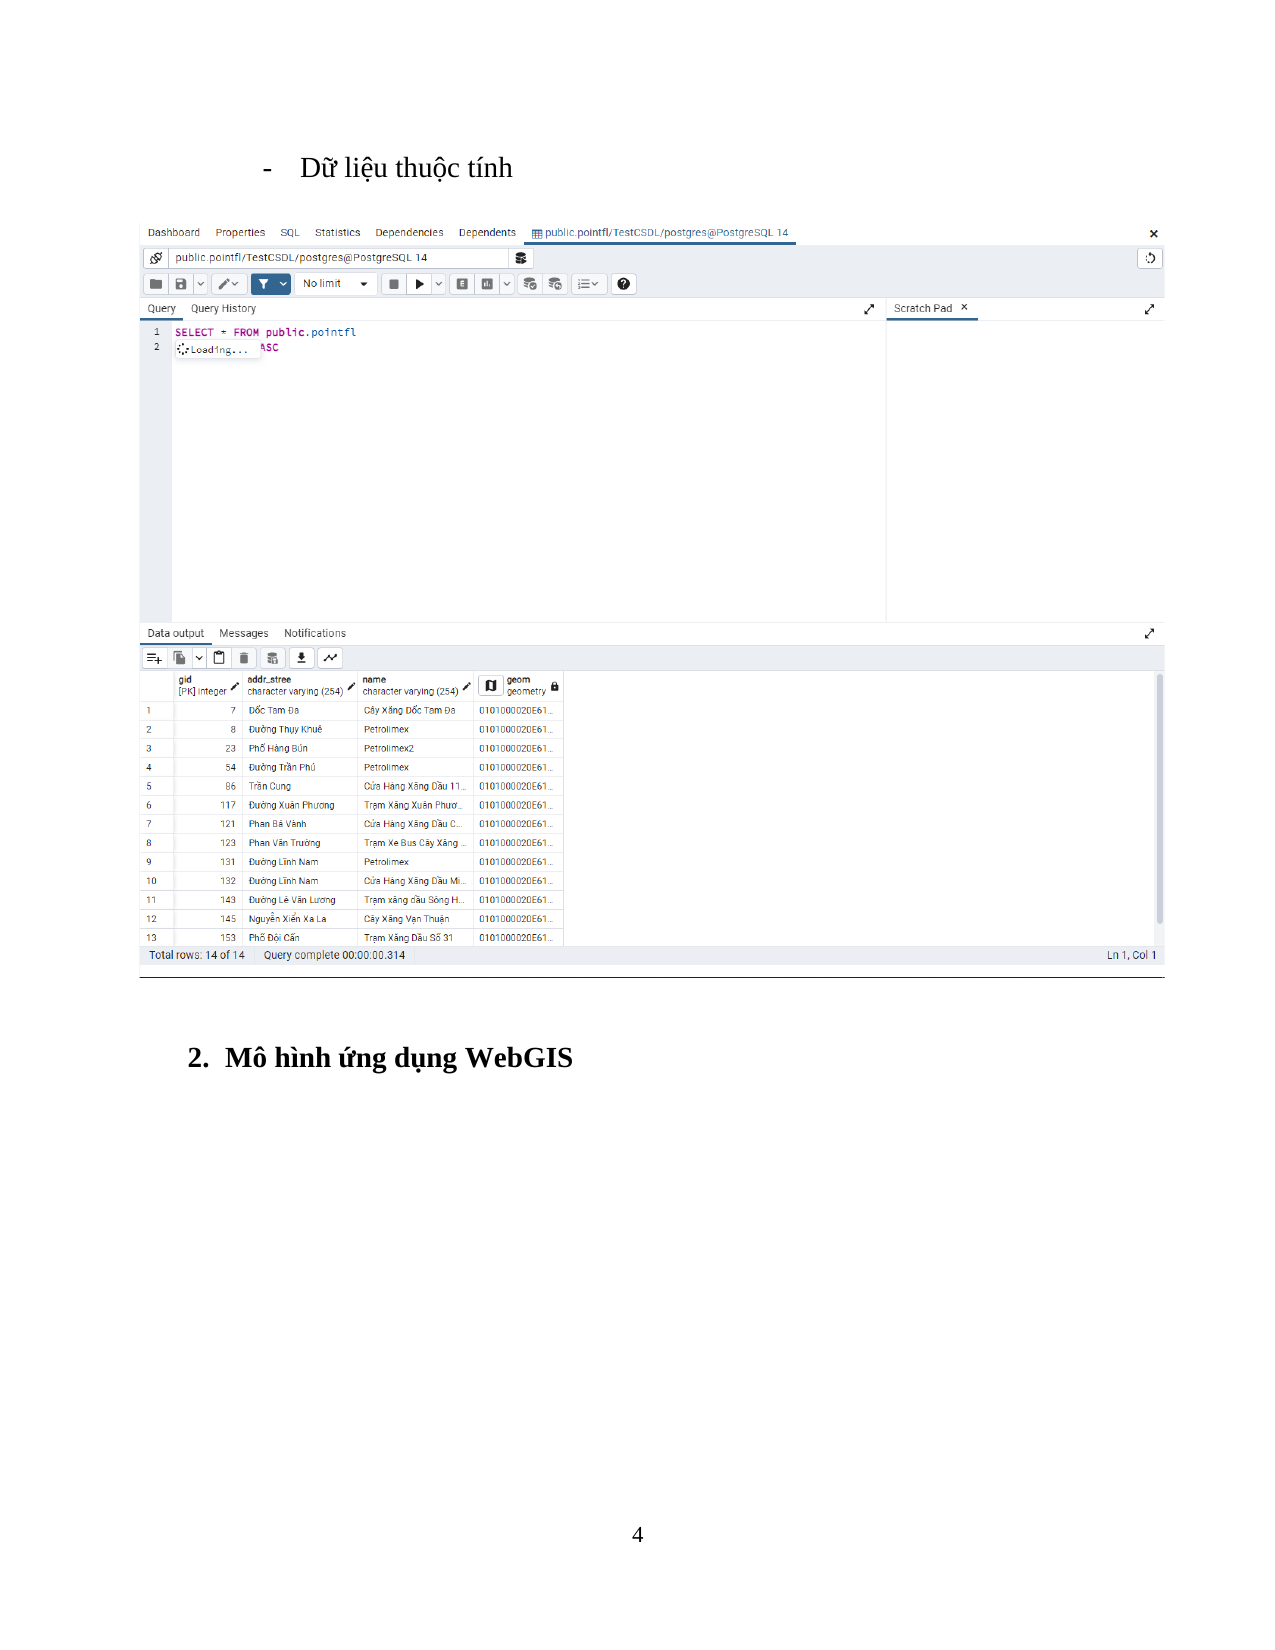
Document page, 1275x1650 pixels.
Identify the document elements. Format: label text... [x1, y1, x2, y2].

list Dữ liệu thuộc tính [262, 150, 1164, 183]
list Mô hình ứng dụng WebGIS [187, 1040, 1164, 1074]
picture [139, 223, 1165, 978]
